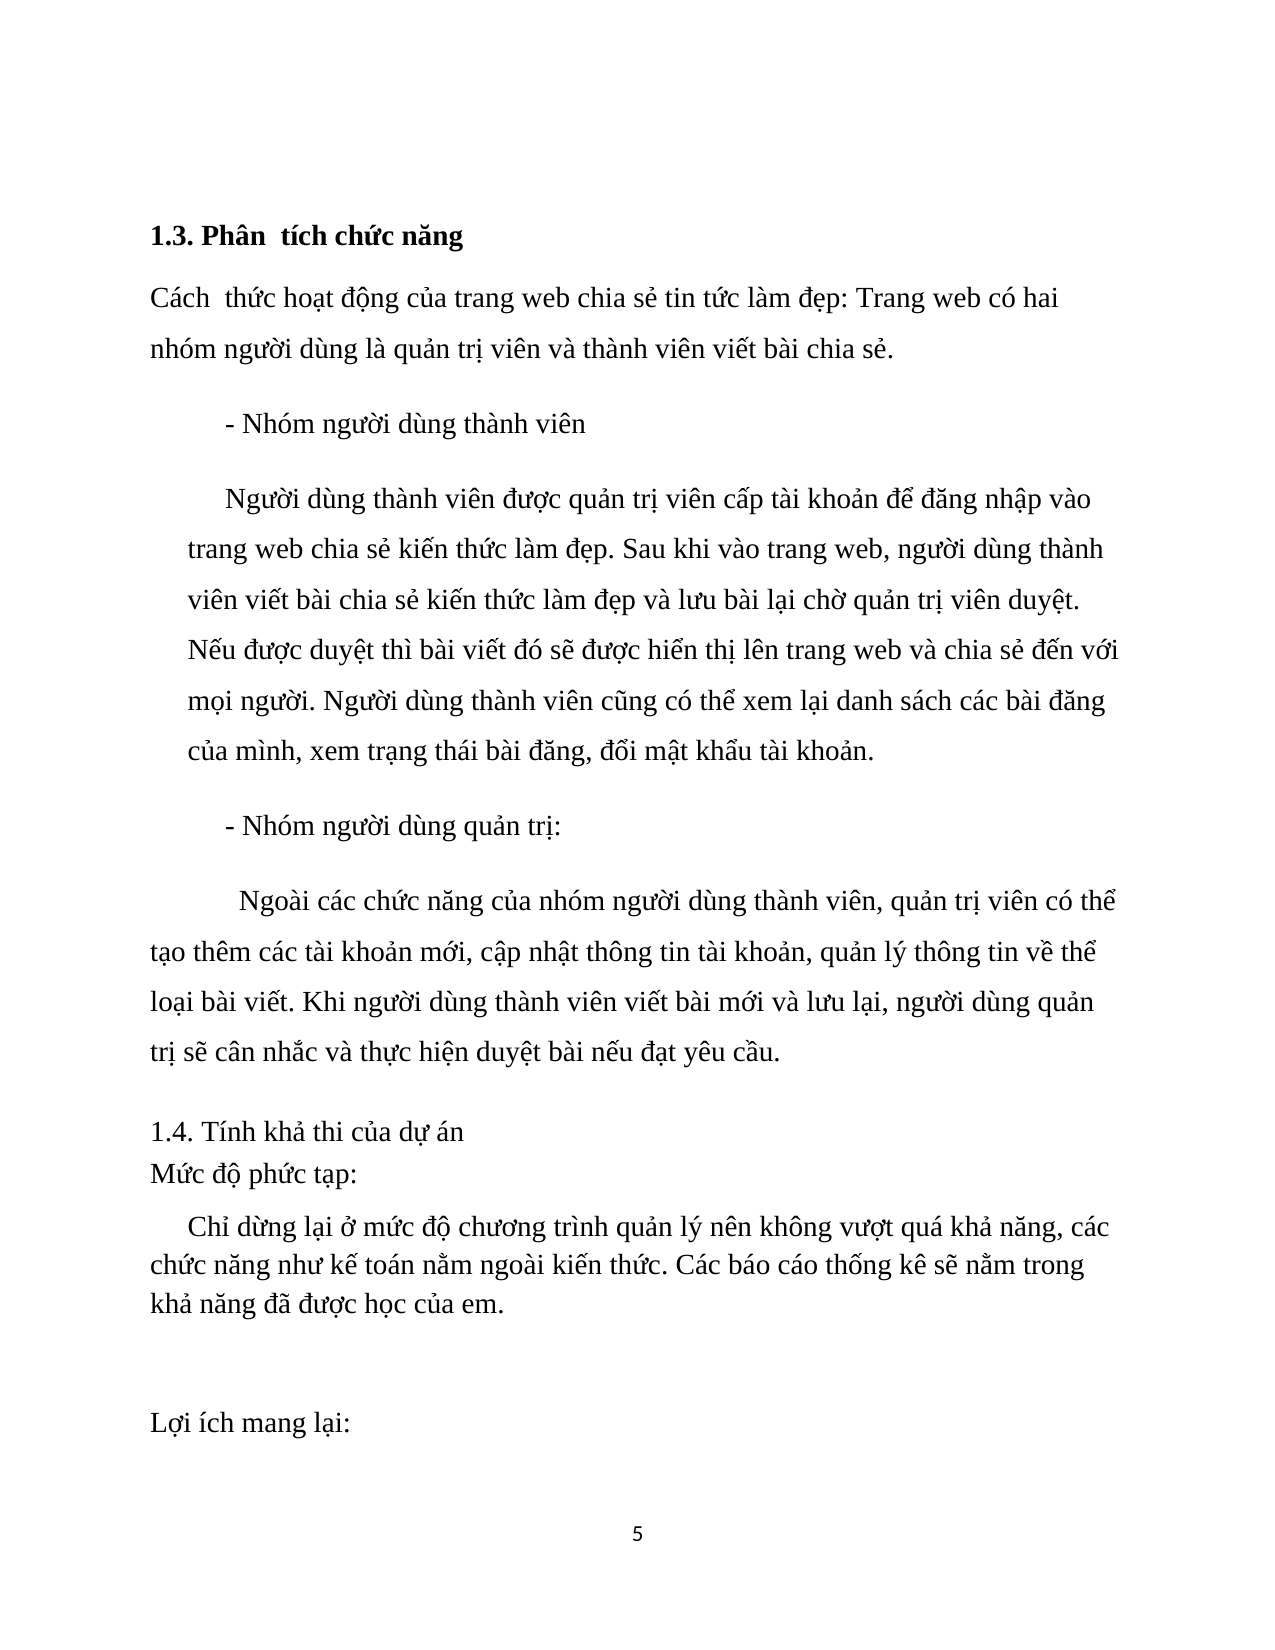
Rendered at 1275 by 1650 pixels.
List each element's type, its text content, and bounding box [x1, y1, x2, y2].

subtitle 1.4. Tính khả thi của dự án [150, 1114, 1125, 1147]
text Cách thức hoạt động của trang web chia sẻ tin tức làm đẹp: Trang web có hai nhóm người dùng là quản trị viên và thành viên viết bài chia sẻ. [150, 280, 1125, 364]
subtitle 1.3. Phân tích chức năng [150, 218, 1125, 251]
text - Nhóm người dùng quản trị: [225, 808, 1125, 842]
text Người dùng thành viên được quản trị viên cấp tài khoản để đăng nhập vào trang web chia sẻ kiến thức làm đẹp. Sau khi vào trang web, người dùng thành viên viết bài chia sẻ kiến thức làm đẹp và lưu bài lại chờ quản trị viên duyệt. Nếu được duyệt thì bài viết đó sẽ được hiển thị lên trang web và chia sẻ đến với mọi người. Người dùng thành viên cũng có thể xem lại danh sách các bài đăng của mình, xem trạng thái bài đăng, đổi mật khẩu tài khoản. [187, 481, 1125, 766]
text Ngoài các chức năng của nhóm người dùng thành viên, quản trị viên có thể tạo thêm các tài khoản mới, cập nhật thông tin tài khoản, quản lý thông tin về thể loại bài viết. Khi người dùng thành viên viết bài mới và lưu lại, người dùng quản trị sẽ cân nhắc và thực hiện duyệt bài nếu đạt yêu cầu. [150, 883, 1125, 1068]
text Lợi ích mang lại: [150, 1405, 1125, 1438]
text - Nhóm người dùng thành viên [225, 406, 1125, 439]
text Chỉ dừng lại ở mức độ chương trình quản lý nên không vượt quá khả năng, các chức năng như kế toán nằm ngoài kiến thức. Các báo cáo thống kê sẽ nằm trong khả năng đã được học của em. [150, 1209, 1125, 1319]
text Mức độ phức tạp: [150, 1156, 1125, 1189]
